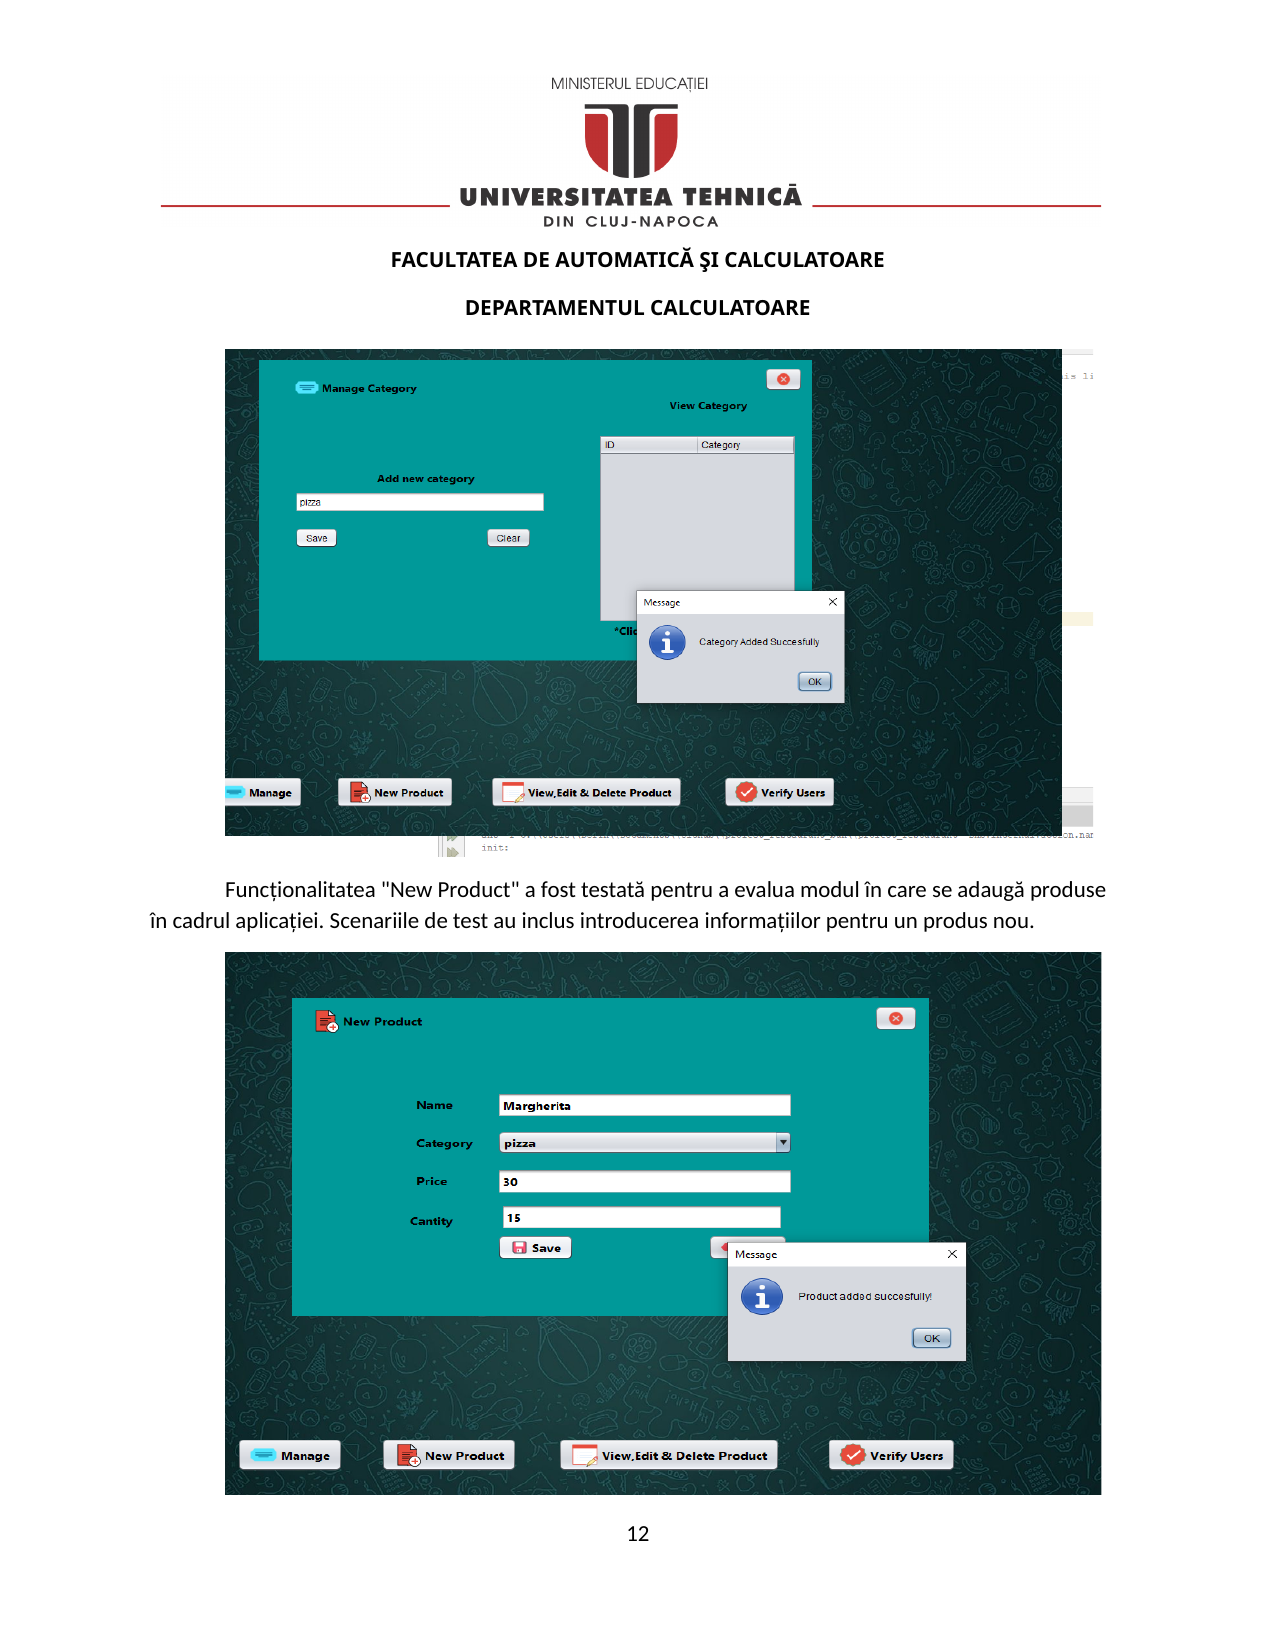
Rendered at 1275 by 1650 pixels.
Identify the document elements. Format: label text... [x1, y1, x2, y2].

picture [225, 349, 1094, 857]
picture [225, 952, 1102, 1495]
picture [160, 75, 1102, 227]
text Funcționalitatea "New Product" a fost testată pentru a evalua modul în care se adaugă produse în cadrul aplicației. Scenariile de test au inclus introducerea informațiilor pentru un produs nou. [150, 876, 1125, 934]
